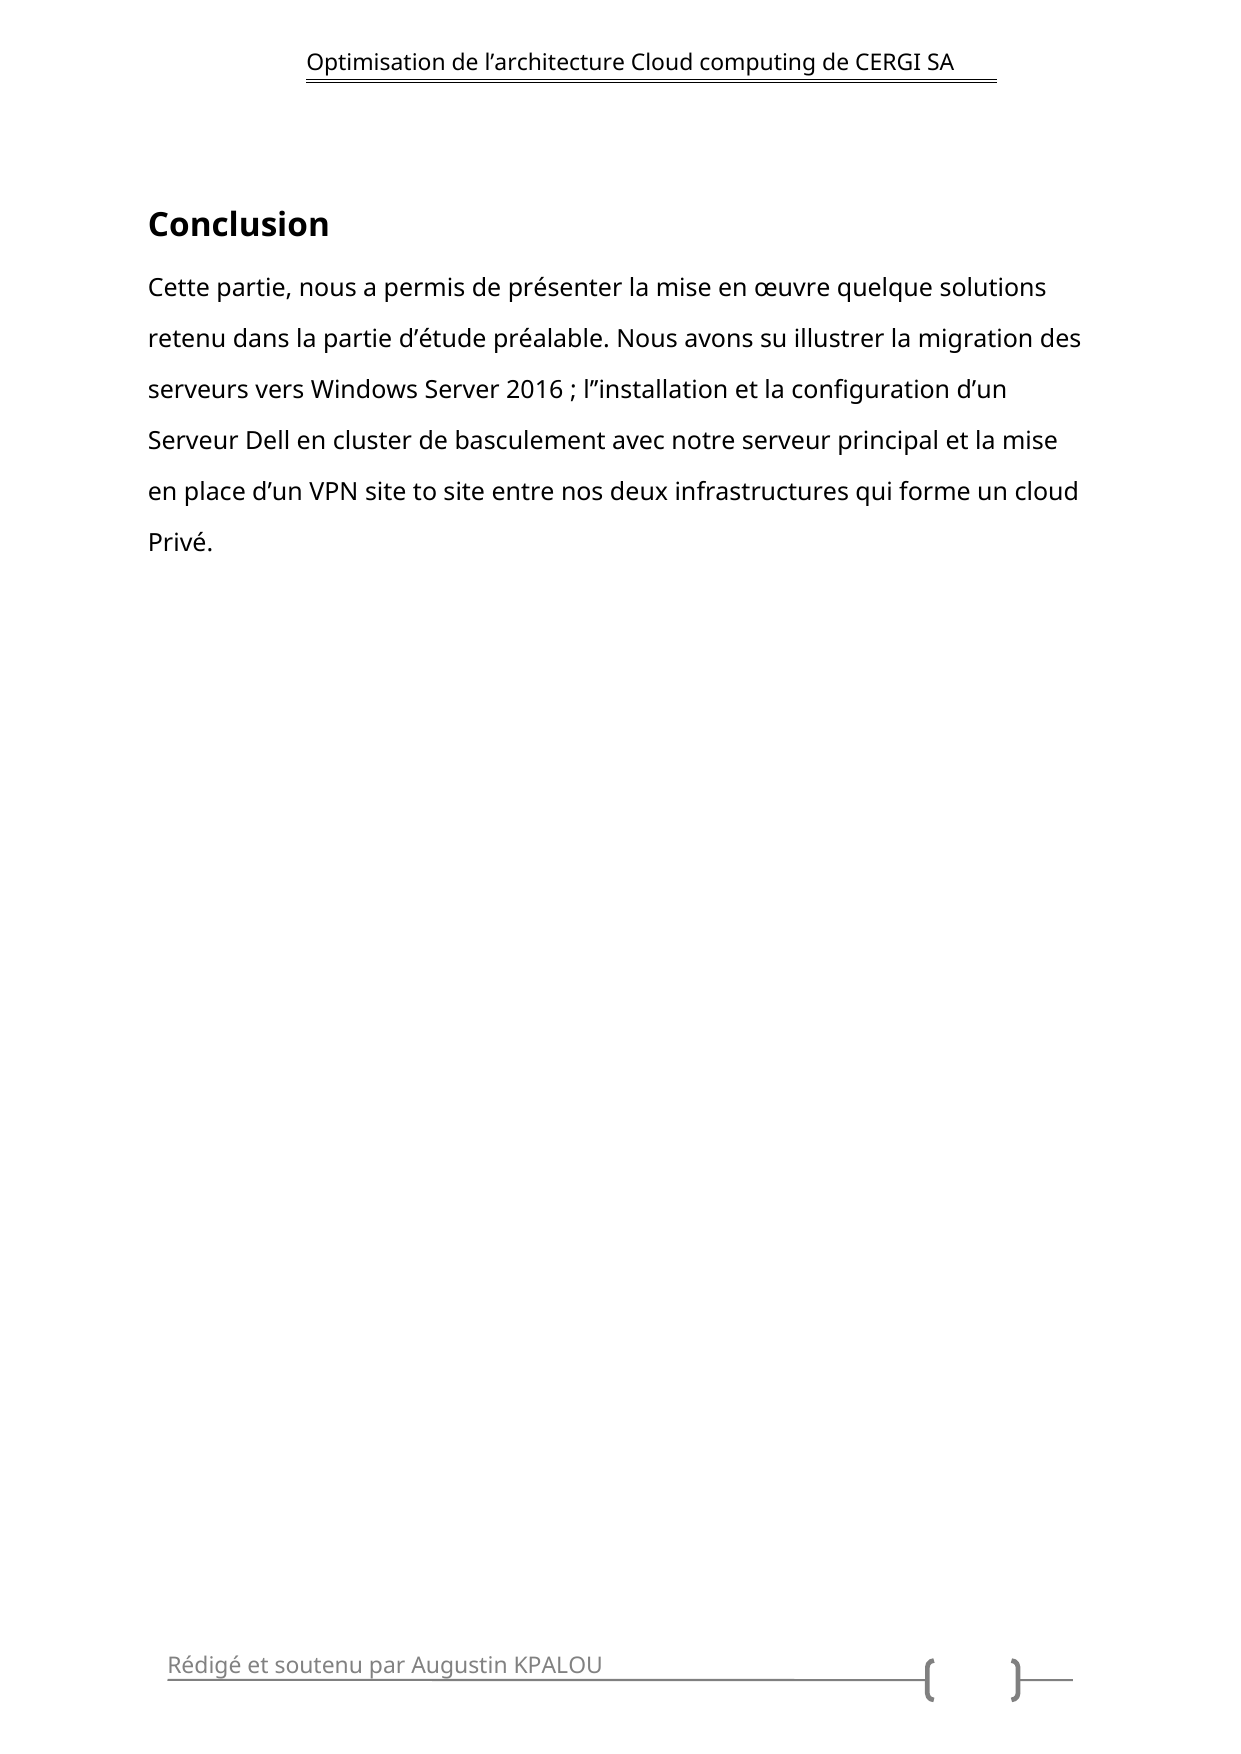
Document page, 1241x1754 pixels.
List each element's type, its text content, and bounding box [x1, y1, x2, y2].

subtitle Conclusion [148, 201, 1093, 246]
text Cette partie, nous a permis de présenter la mise en œuvre quelque solutions retenu dans la partie d’étude préalable. Nous avons su illustrer la migration des serveurs vers Windows Server 2016 ; l’’installation et la configuration d’un Serveur Dell en cluster de basculement avec notre serveur principal et la mise en place d’un VPN site to site entre nos deux infrastructures qui forme un cloud Privé. [148, 269, 1093, 558]
